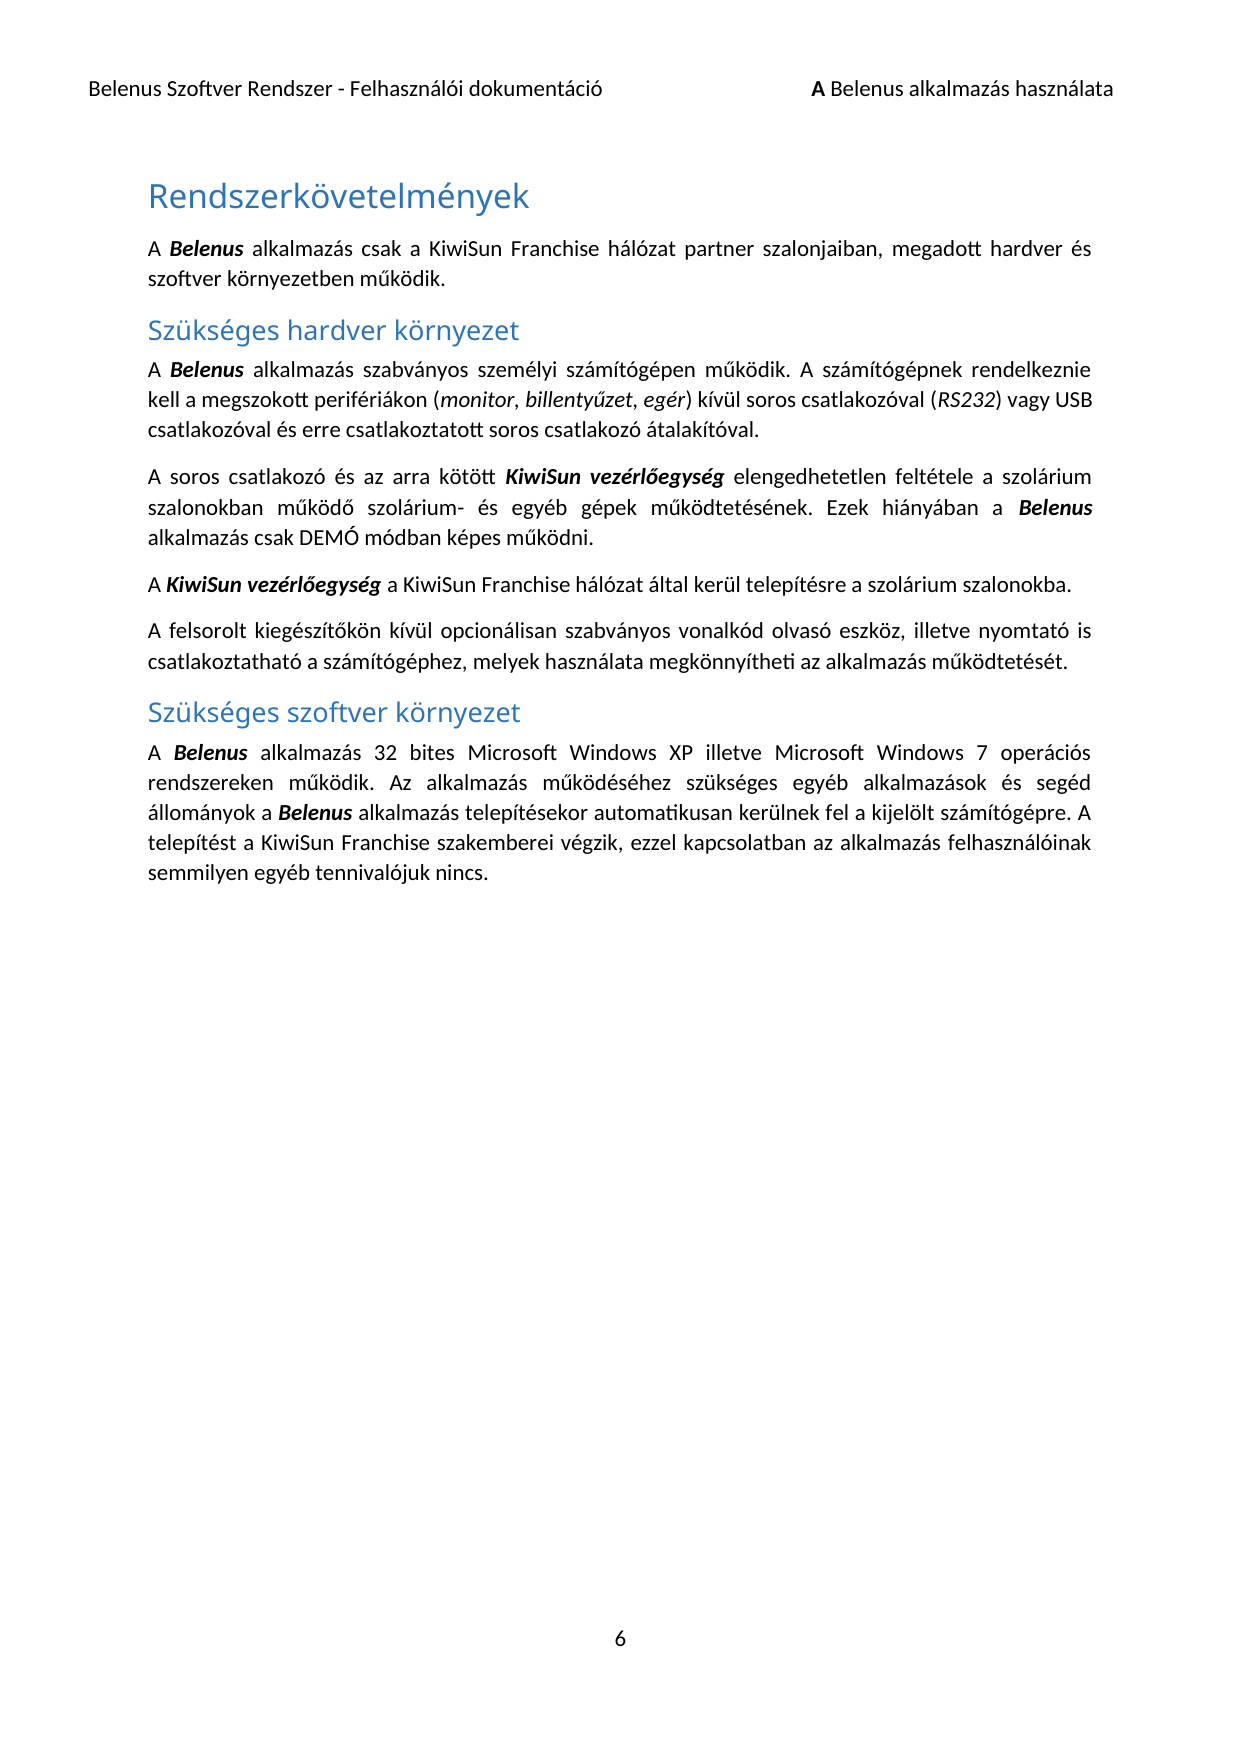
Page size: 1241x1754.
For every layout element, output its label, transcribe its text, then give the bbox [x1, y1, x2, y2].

subtitle Szükséges hardver környezet [148, 311, 1093, 348]
text A felsorolt kiegészítőkön kívül opcionálisan szabványos vonalkód olvasó eszköz, illetve nyomtató is csatlakoztatható a számítógéphez, melyek használata megkönnyítheti az alkalmazás működtetését. [148, 617, 1093, 675]
text A soros csatlakozó és az arra kötött KiwiSun vezérlőegység elengedhetetlen feltétele a szolárium szalonokban működő szolárium- és egyéb gépek működtetésének. Ezek hiányában a Belenus alkalmazás csak DEMÓ módban képes működni. [148, 462, 1093, 551]
subtitle Szükséges szoftver környezet [148, 694, 1093, 731]
text A Belenus alkalmazás szabványos személyi számítógépen működik. A számítógépnek rendelkeznie kell a megszokott perifériákon (monitor, billentyűzet, egér) kívül soros csatlakozóval (RS232) vagy USB csatlakozóval és erre csatlakoztatott soros csatlakozó átalakítóval. [148, 355, 1093, 443]
text A KiwiSun vezérlőegység a KiwiSun Franchise hálózat által kerül telepítésre a szolárium szalonokba. [148, 570, 1093, 598]
text A Belenus alkalmazás csak a KiwiSun Franchise hálózat partner szalonjaiban, megadott hardver és szoftver környezetben működik. [148, 234, 1093, 292]
subtitle Rendszerkövetelmények [148, 173, 1093, 218]
text A Belenus alkalmazás 32 bites Microsoft Windows XP illetve Microsoft Windows 7 operációs rendszereken működik. Az alkalmazás működéséhez szükséges egyéb alkalmazások és segéd állományok a Belenus alkalmazás telepítésekor automatikusan kerülnek fel a kijelölt számítógépre. A telepítést a KiwiSun Franchise szakemberei végzik, ezzel kapcsolatban az alkalmazás felhasználóinak semmilyen egyéb tennivalójuk nincs. [148, 738, 1093, 886]
